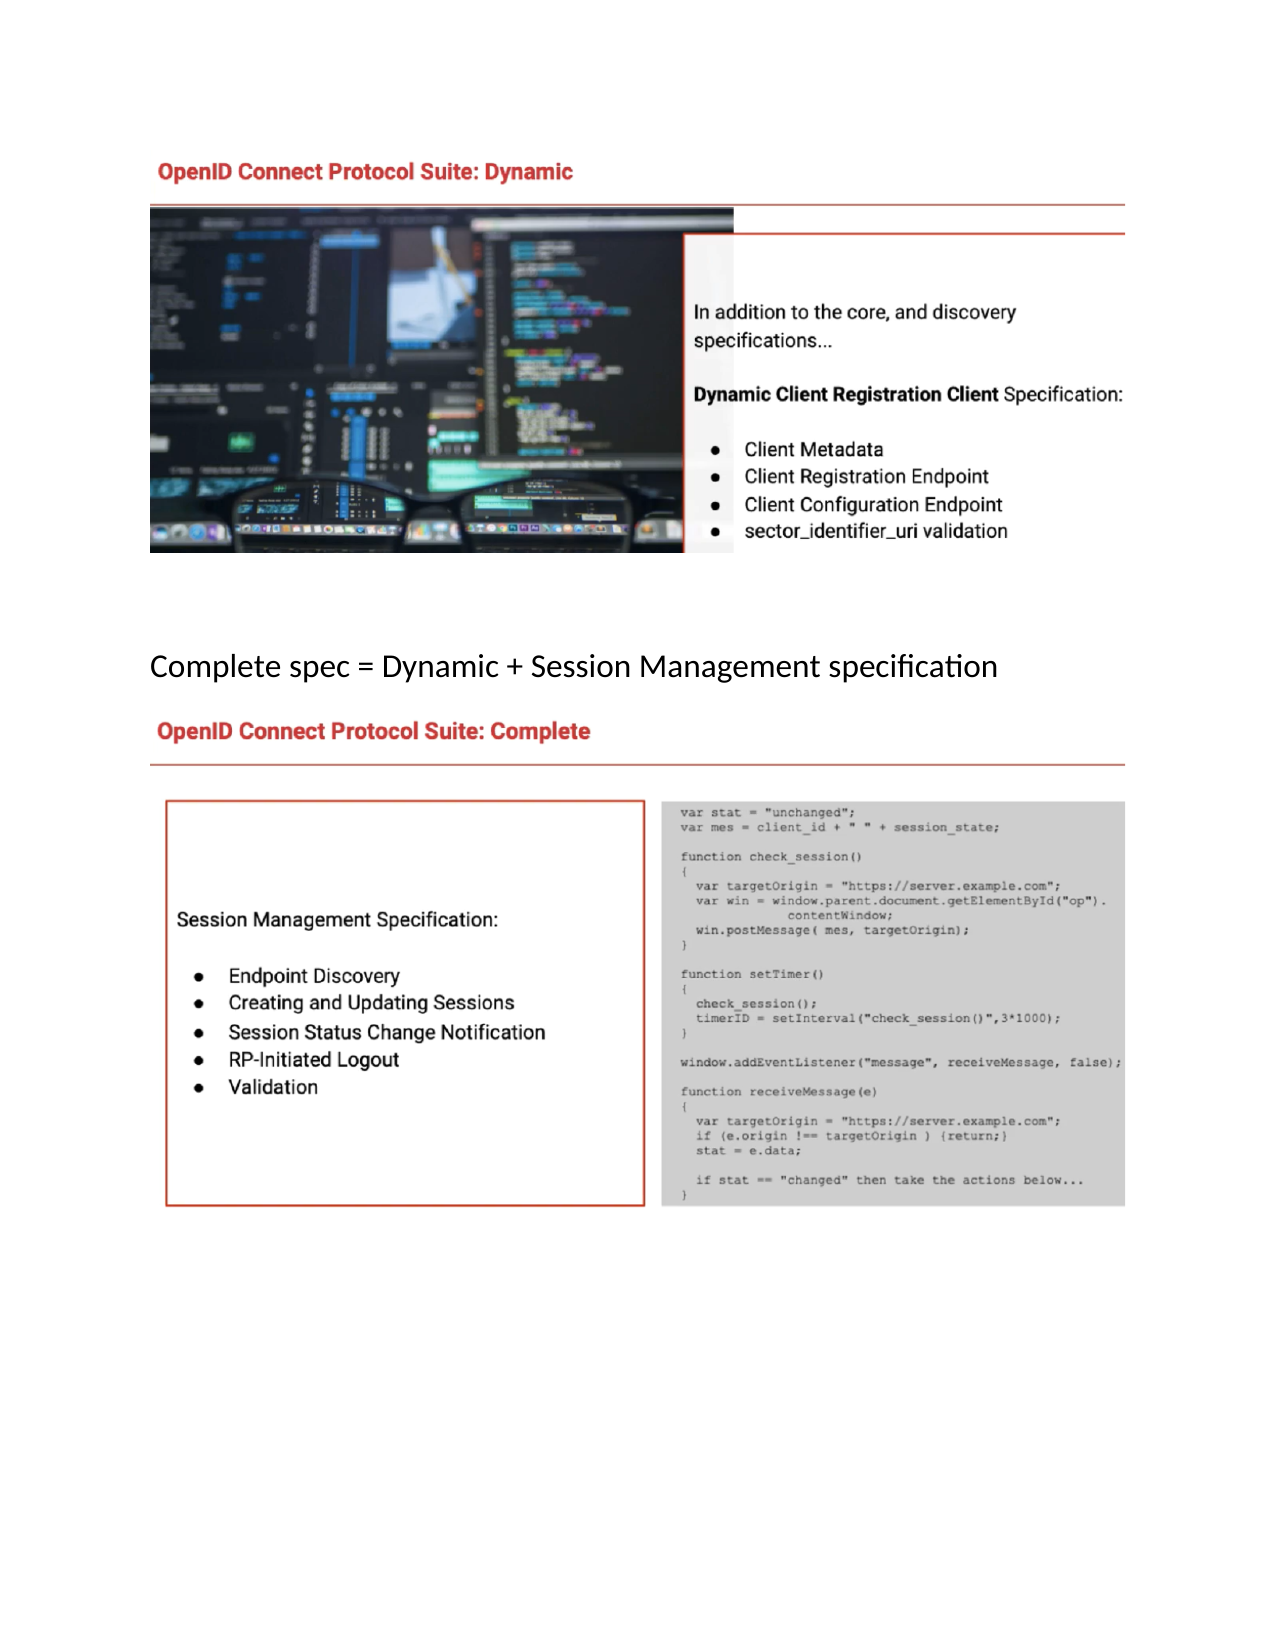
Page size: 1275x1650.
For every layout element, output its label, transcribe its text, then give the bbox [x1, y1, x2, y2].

picture [150, 150, 1125, 553]
picture [150, 712, 1125, 1208]
text Complete spec = Dynamic + Session Management specification [150, 645, 1125, 686]
